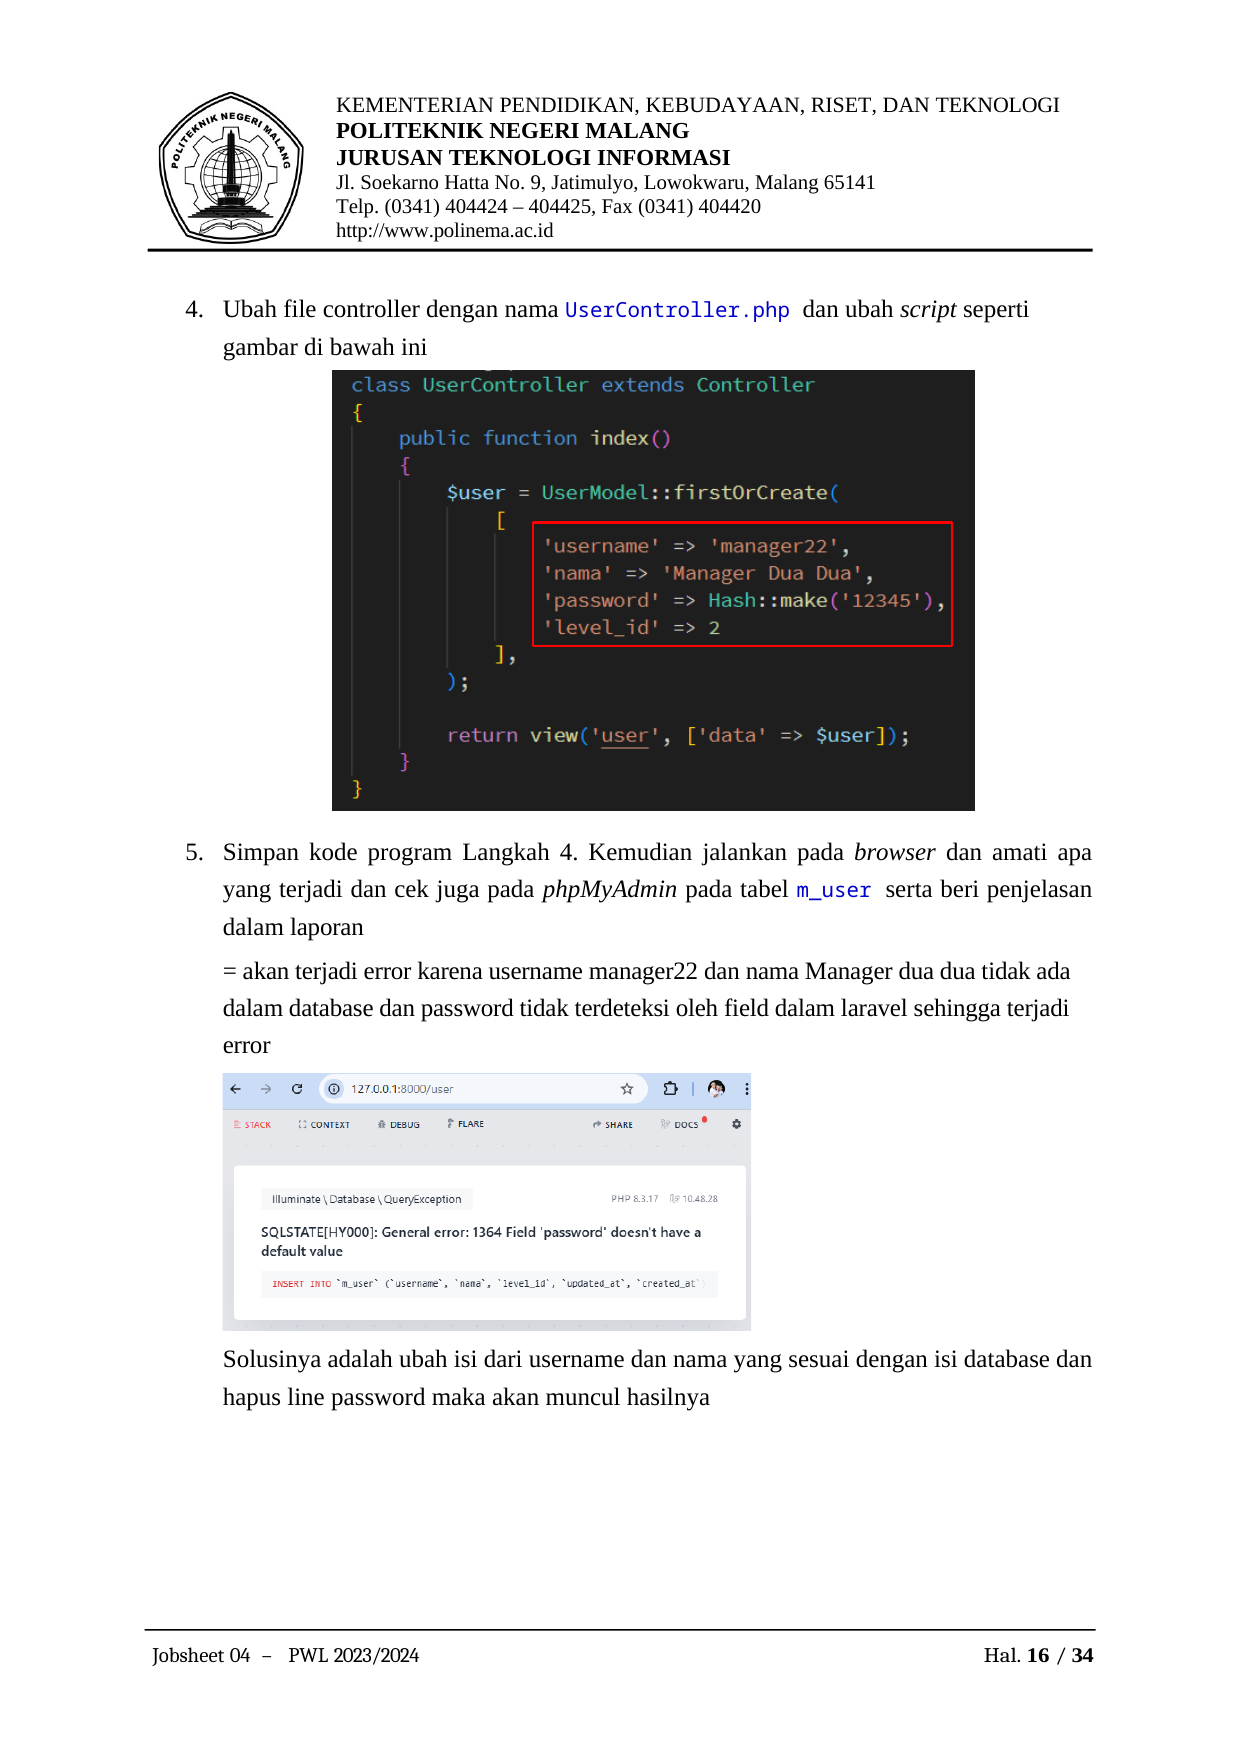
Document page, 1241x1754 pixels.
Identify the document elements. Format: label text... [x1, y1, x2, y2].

list Solusinya adalah ubah isi dari username dan nama yang sesuai dengan isi database dan hapus line password maka akan muncul hasilnya [223, 1344, 1092, 1411]
picture [332, 370, 975, 811]
picture [222, 1073, 752, 1331]
list Simpan kode program Langkah 4. Kemudian jalankan pada browser dan amati apa yang terjadi dan cek juga pada phpMyAdmin pada tabel m_user serta beri penjelasan dalam laporan [185, 837, 1092, 941]
list = akan terjadi error karena username manager22 dan nama Manager dua dua tidak ada dalam database dan password tidak terdeteksi oleh field dalam laravel sehingga terjadi error [223, 956, 1092, 1059]
picture [158, 92, 304, 244]
list Ubah file controller dengan nama UserController.php dan ubah script seperti gambar di bawah ini [185, 294, 1093, 361]
